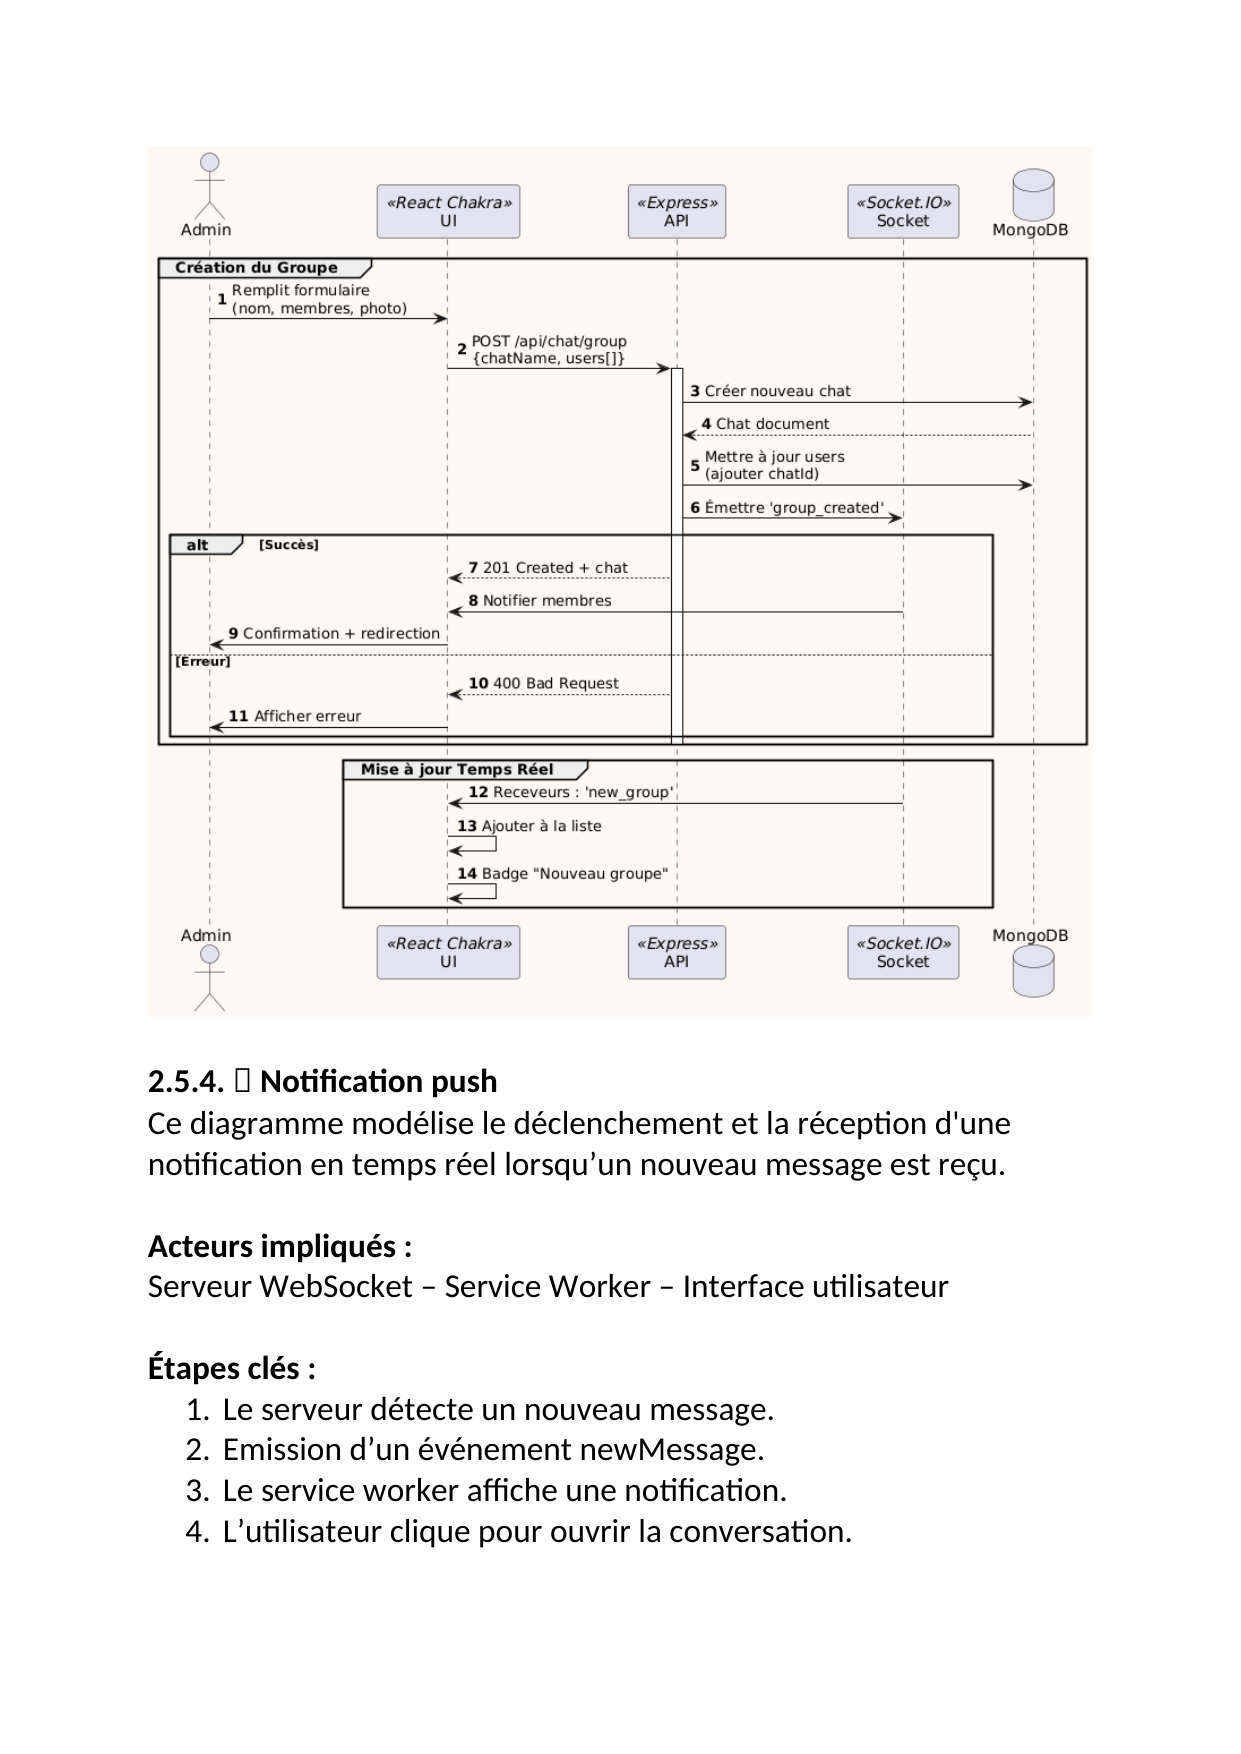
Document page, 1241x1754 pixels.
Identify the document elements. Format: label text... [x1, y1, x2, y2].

list L’utilisateur clique pour ouvrir la conversation. [185, 1510, 1093, 1550]
list Le serveur détecte un nouveau message. [185, 1387, 1093, 1428]
text Ce diagramme modélise le déclenchement et la réception d'une notification en temps réel lorsqu’un nouveau message est reçu. [148, 1102, 1093, 1184]
picture [147, 147, 1092, 1017]
list Emission d’un événement newMessage. [185, 1428, 1093, 1469]
text Étapes clés : [148, 1347, 1093, 1387]
text 2.5.4. 🔔 Notification push [148, 1057, 1093, 1102]
text Acteurs impliqués : Serveur WebSocket – Service Worker – Interface utilisateur [148, 1224, 1093, 1306]
list Le service worker affiche une notification. [185, 1469, 1093, 1510]
